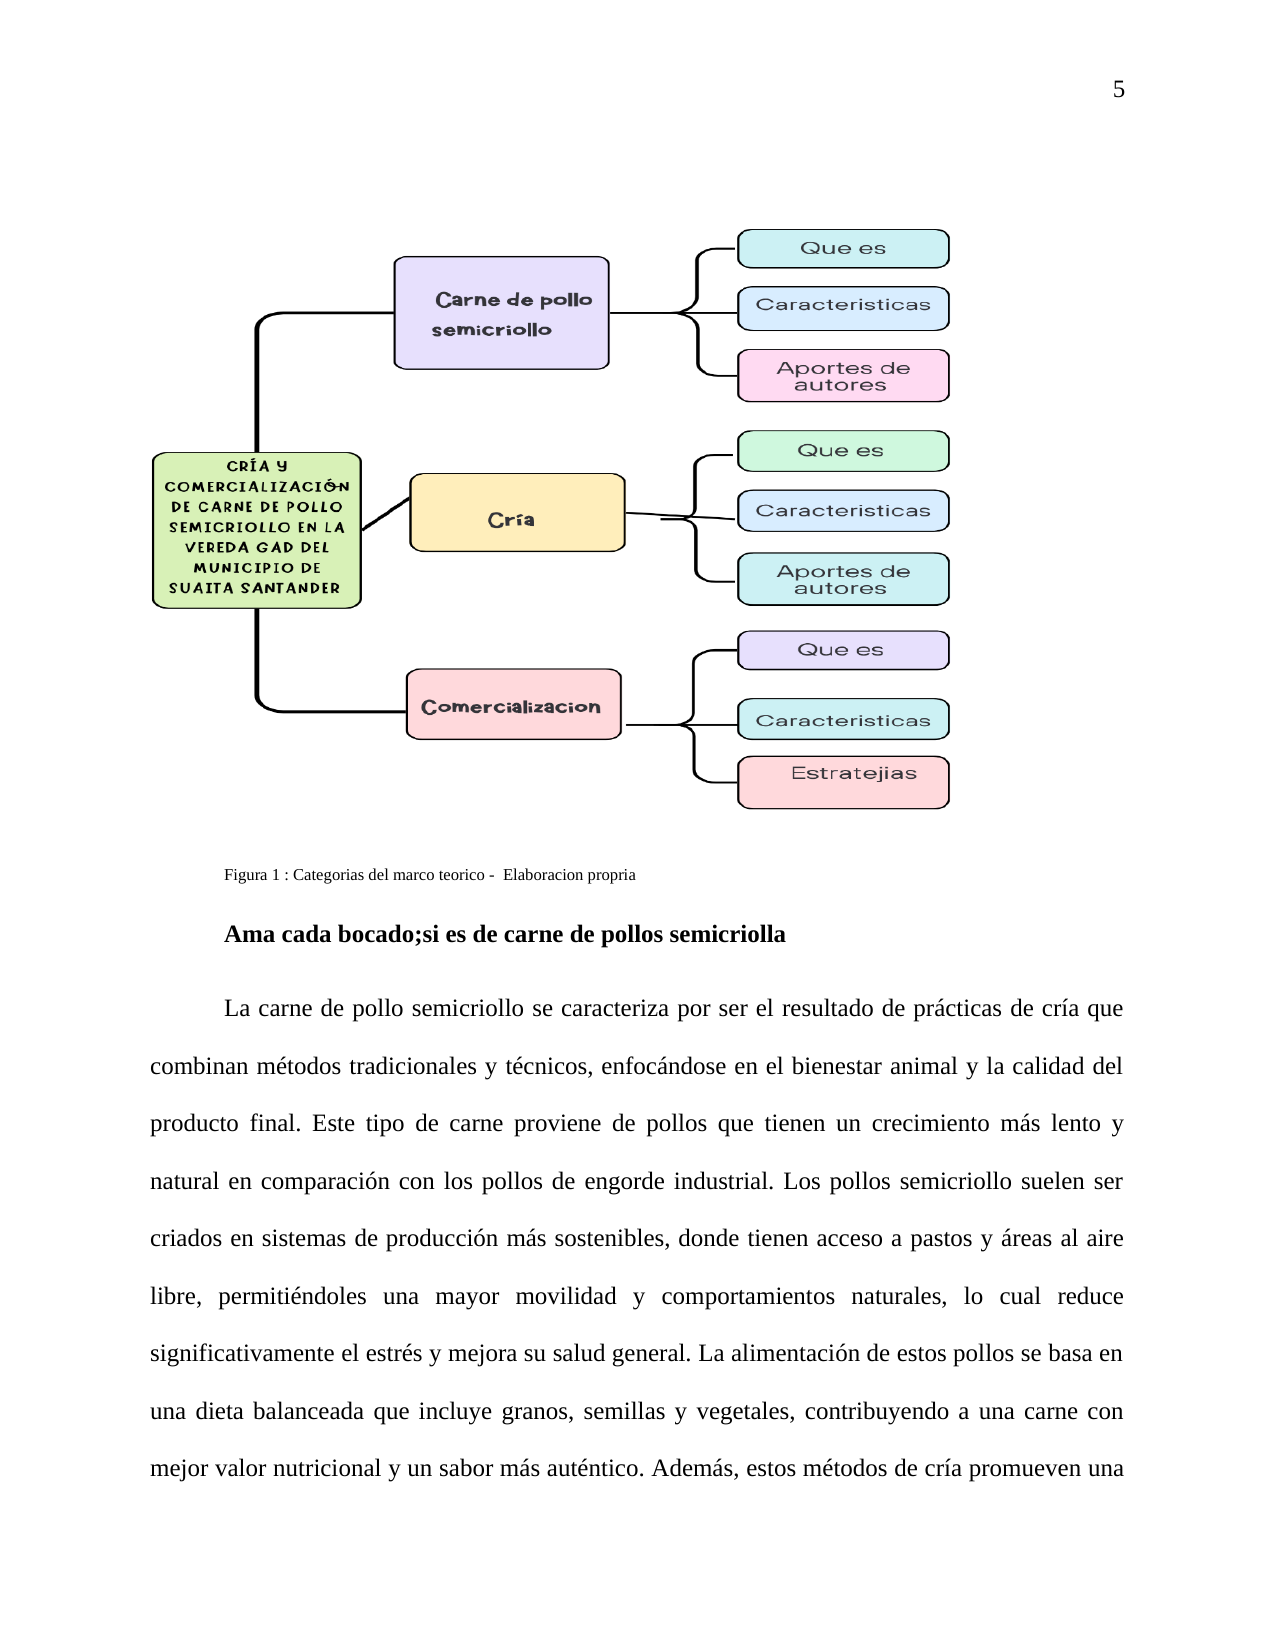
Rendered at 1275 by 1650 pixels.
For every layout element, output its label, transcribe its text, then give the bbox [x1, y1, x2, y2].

text Figura 1 : Categorias del marco teorico - Elaboracion propria [150, 864, 1125, 883]
picture [150, 207, 1021, 819]
text Ama cada bocado;si es de carne de pollos semicriolla [150, 919, 1125, 948]
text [150, 993, 1125, 1482]
